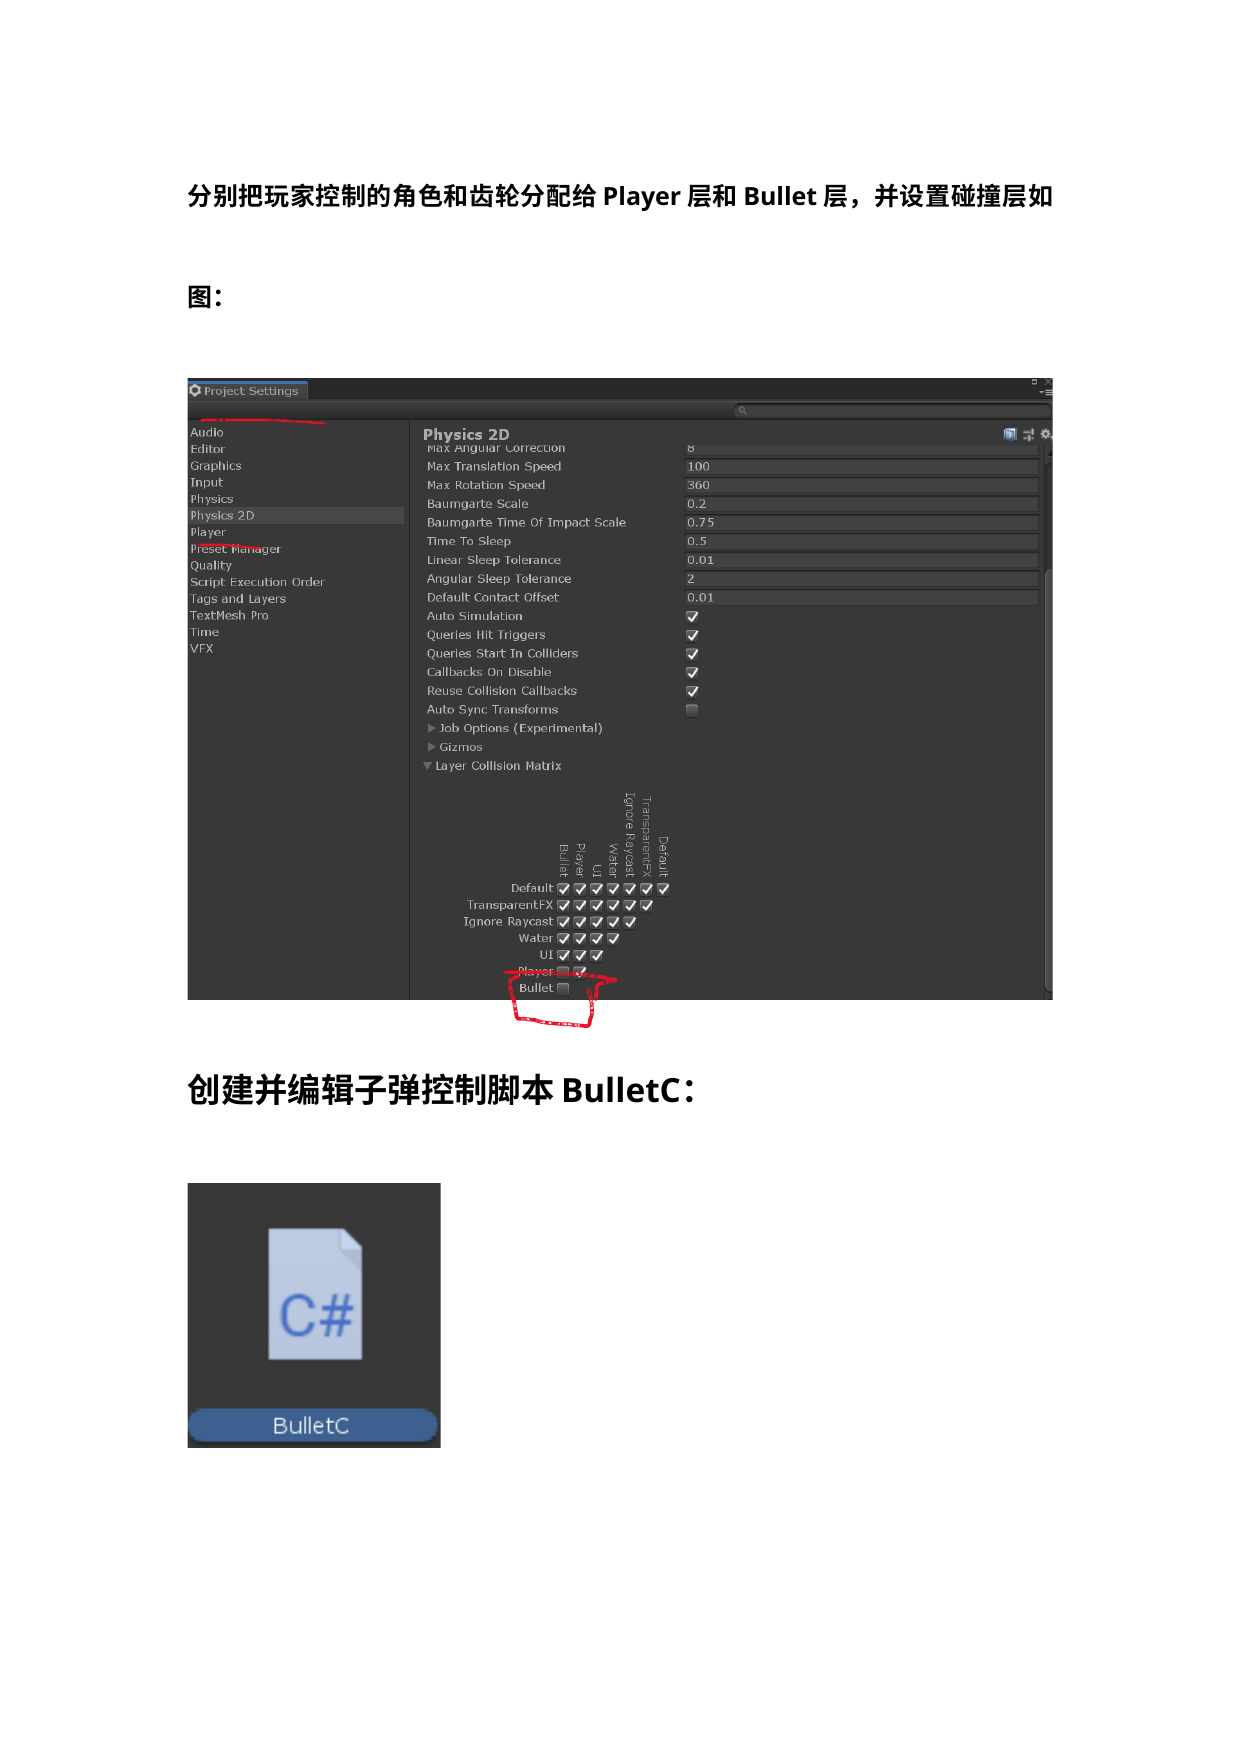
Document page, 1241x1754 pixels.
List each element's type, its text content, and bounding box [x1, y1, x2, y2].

subtitle 分别把玩家控制的角色和齿轮分配给Player层和Bullet层，并设置碰撞层如图： [187, 162, 1053, 328]
picture [513, 974, 604, 1000]
picture [187, 378, 1053, 1000]
picture [187, 1183, 441, 1448]
subtitle 创建并编辑子弹控制脚本BulletC： [187, 1056, 1053, 1121]
